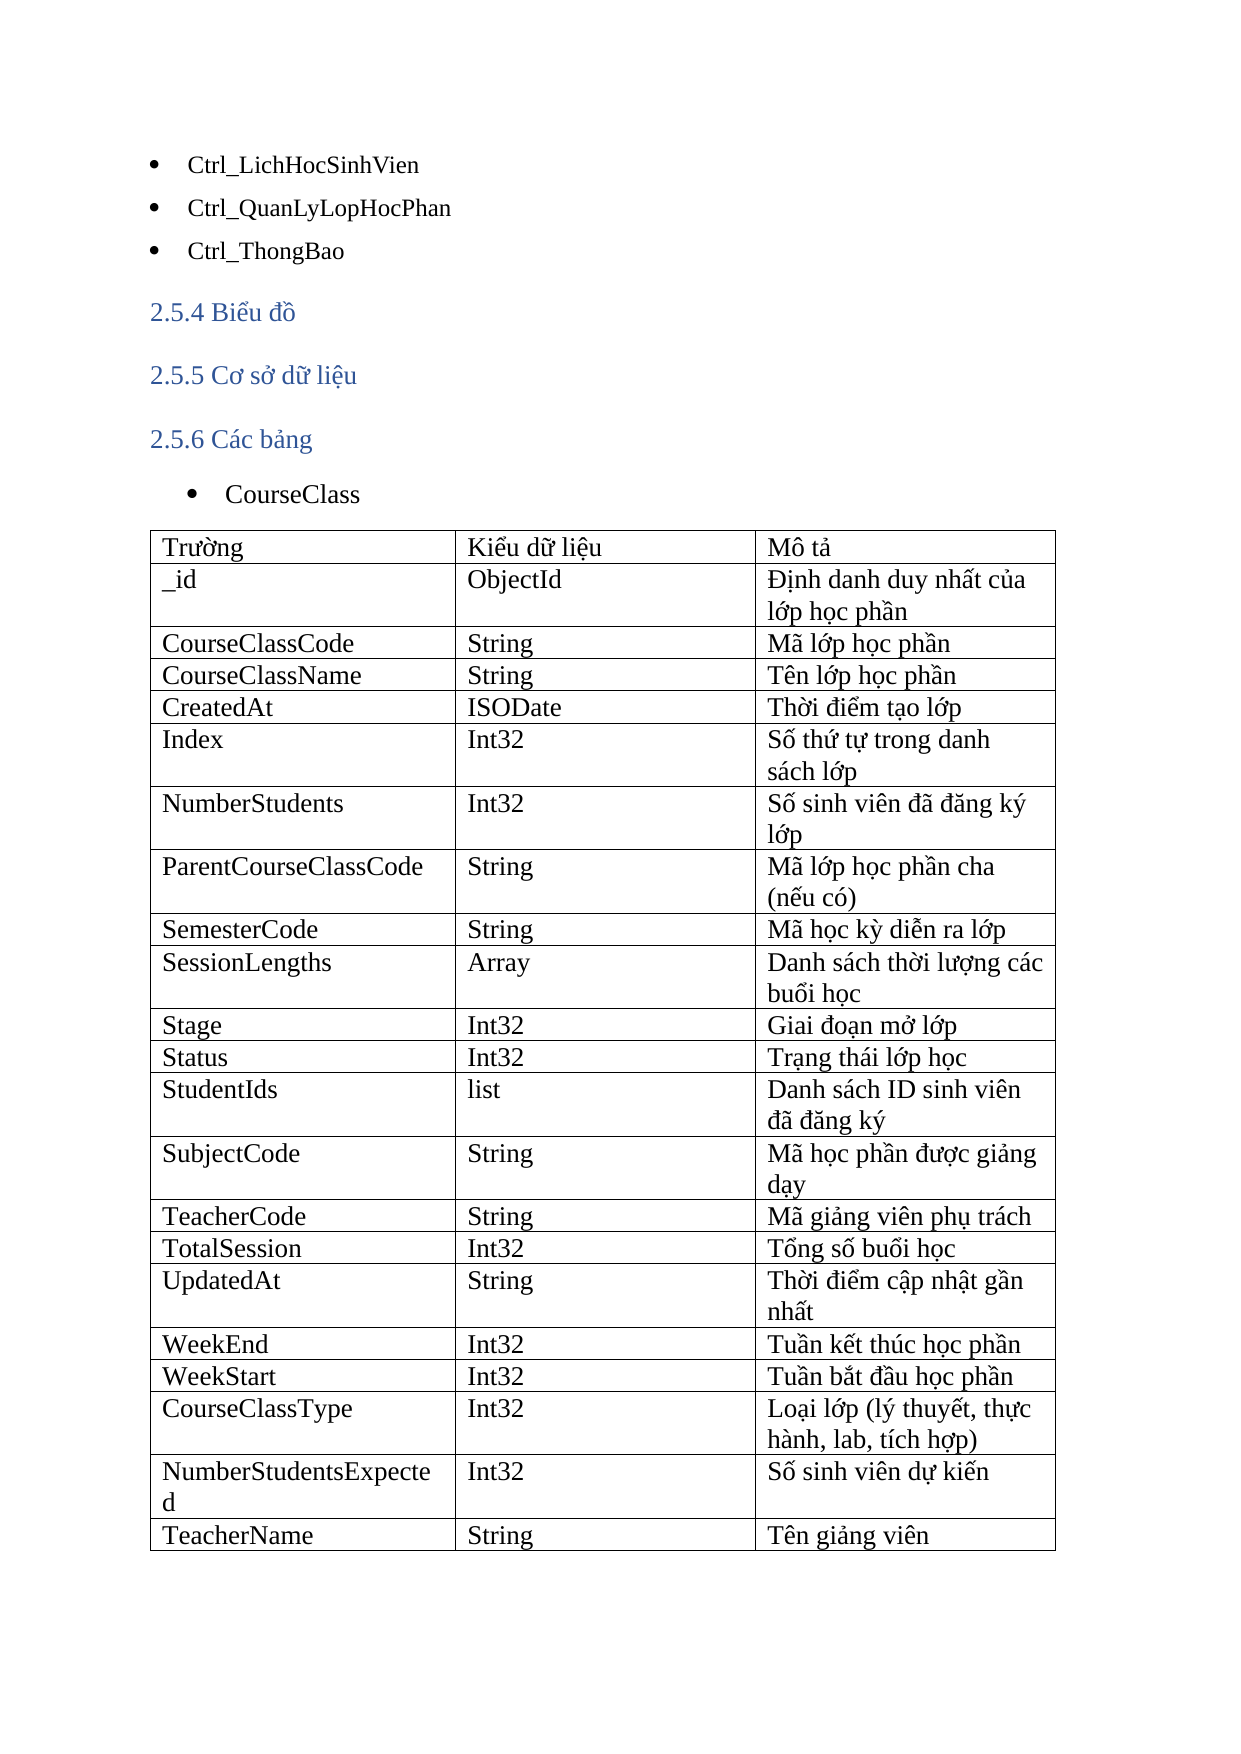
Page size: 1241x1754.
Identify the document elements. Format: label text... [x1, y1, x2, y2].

table_cell Int32 [456, 787, 755, 849]
table_cell Tổng số buổi học [756, 1232, 1055, 1263]
table_cell String [456, 1264, 755, 1327]
table_cell Array [456, 946, 755, 1008]
table_cell Int32 [456, 724, 755, 786]
table_cell Thời điểm tạo lớp [756, 691, 1055, 722]
table_cell CourseClassCode [151, 627, 455, 658]
table_cell Mã học kỳ diễn ra lớp [756, 914, 1055, 944]
table_cell ParentCourseClassCode [151, 850, 455, 912]
list CourseClass [187, 478, 1090, 509]
table_cell Tên giảng viên [756, 1519, 1055, 1550]
table_cell ObjectId [456, 564, 755, 626]
table_cell WeekStart [151, 1360, 455, 1391]
subtitle 2.5.4 Biểu đồ [150, 296, 1090, 327]
table_cell NumberStudentsExpected [151, 1455, 455, 1518]
table_cell list [456, 1073, 755, 1136]
table_cell Int32 [456, 1232, 755, 1263]
table_cell Thời điểm cập nhật gần nhất [756, 1264, 1055, 1327]
table_cell Int32 [456, 1041, 755, 1072]
table_cell String [456, 1137, 755, 1199]
table_cell ISODate [456, 691, 755, 722]
table_cell Mã lớp học phần cha (nếu có) [756, 850, 1055, 912]
table_cell Danh sách thời lượng các buổi học [756, 946, 1055, 1008]
table_cell Loại lớp (lý thuyết, thực hành, lab, tích hợp) [756, 1392, 1055, 1454]
table_cell Stage [151, 1009, 455, 1040]
list Ctrl_ThongBao [150, 236, 1090, 265]
table_cell Int32 [456, 1360, 755, 1391]
table_cell String [456, 627, 755, 658]
table_cell Tên lớp học phần [756, 659, 1055, 690]
table_cell TotalSession [151, 1232, 455, 1263]
table_cell String [456, 914, 755, 944]
table_cell WeekEnd [151, 1328, 455, 1359]
table_cell UpdatedAt [151, 1264, 455, 1327]
table_header Kiểu dữ liệu [456, 531, 755, 562]
table_cell SemesterCode [151, 914, 455, 944]
table_cell String [456, 1200, 755, 1231]
list Ctrl_LichHocSinhVien [150, 150, 1090, 179]
table_cell Số sinh viên đã đăng ký lớp [756, 787, 1055, 849]
table_cell NumberStudents [151, 787, 455, 849]
table_cell Int32 [456, 1009, 755, 1040]
table_cell String [456, 1519, 755, 1550]
table_cell Định danh duy nhất của lớp học phần [756, 564, 1055, 626]
table_cell Mã lớp học phần [756, 627, 1055, 658]
table_cell Mã giảng viên phụ trách [756, 1200, 1055, 1231]
table_cell Mã học phần được giảng dạy [756, 1137, 1055, 1199]
table_cell SubjectCode [151, 1137, 455, 1199]
table_cell CourseClassName [151, 659, 455, 690]
table_cell Int32 [456, 1455, 755, 1518]
list Ctrl_QuanLyLopHocPhan [150, 193, 1090, 222]
table_cell Tuần bắt đầu học phần [756, 1360, 1055, 1391]
table_cell Int32 [456, 1392, 755, 1454]
table_cell String [456, 850, 755, 912]
subtitle 2.5.5 Cơ sở dữ liệu [150, 359, 1090, 391]
table_cell Status [151, 1041, 455, 1072]
table_cell SessionLengths [151, 946, 455, 1008]
table_cell Số thứ tự trong danh sách lớp [756, 724, 1055, 786]
table_cell _id [151, 564, 455, 626]
table_cell String [456, 659, 755, 690]
table_header Trường [151, 531, 455, 562]
table_cell TeacherCode [151, 1200, 455, 1231]
table_header Mô tả [756, 531, 1055, 562]
table_cell TeacherName [151, 1519, 455, 1550]
table_cell Int32 [456, 1328, 755, 1359]
table_cell Trạng thái lớp học [756, 1041, 1055, 1072]
table_cell Giai đoạn mở lớp [756, 1009, 1055, 1040]
table_cell Số sinh viên dự kiến [756, 1455, 1055, 1518]
table_cell CreatedAt [151, 691, 455, 722]
table_cell CourseClassType [151, 1392, 455, 1454]
table_cell Tuần kết thúc học phần [756, 1328, 1055, 1359]
table_cell Index [151, 724, 455, 786]
subtitle 2.5.6 Các bảng [150, 423, 1090, 454]
table_cell Danh sách ID sinh viên đã đăng ký [756, 1073, 1055, 1136]
table_cell StudentIds [151, 1073, 455, 1136]
